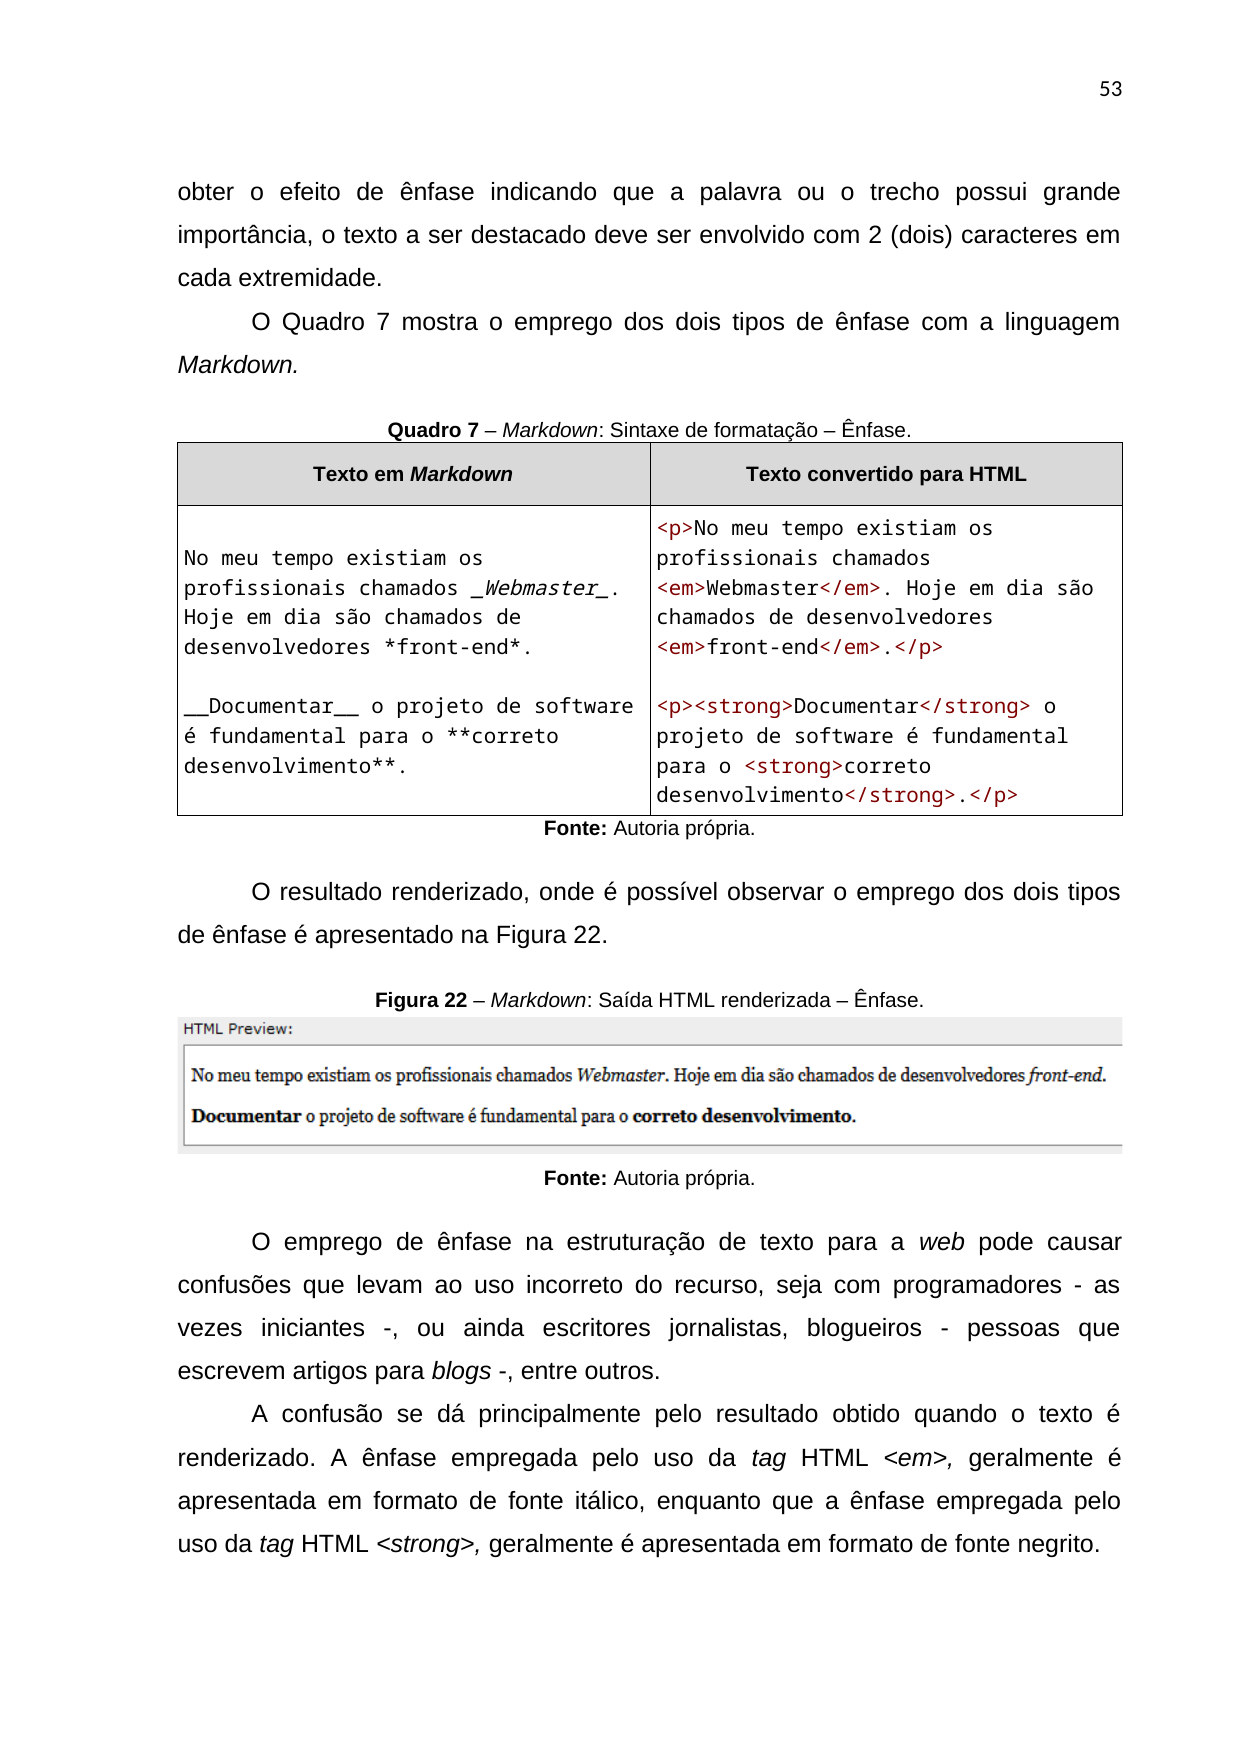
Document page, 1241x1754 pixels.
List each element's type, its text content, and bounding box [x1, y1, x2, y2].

table_cell <p>No meu tempo existiam os profissionais chamados <em>Webmaster</em>. Hoje em dia são chamados de desenvolvedores <em>front-end</em>.</p> <p><strong>Documentar</strong> o projeto de software é fundamental para o <strong>correto desenvolvimento</strong>.</p> [651, 506, 1122, 815]
table_header Texto convertido para HTML [651, 443, 1122, 505]
picture [177, 1017, 1123, 1154]
table_cell No meu tempo existiam os profissionais chamados _Webmaster_. Hoje em dia são chamados de desenvolvedores *front-end*. __Documentar__ o projeto de software é fundamental para o **correto desenvolvimento**. [178, 506, 650, 815]
text Quadro 7 – Markdown: Sintaxe de formatação – Ênfase. [177, 418, 1122, 442]
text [177, 177, 1122, 292]
table_header Texto em Markdown [178, 443, 650, 505]
text Fonte: Autoria própria. [177, 1154, 1122, 1190]
text Fonte: Autoria própria. [177, 816, 1122, 840]
text O emprego de ênfase na estruturação de texto para a web pode causar confusões que levam ao uso incorreto do recurso, seja com programadores - as vezes iniciantes -, ou ainda escritores jornalistas, blogueiros - pessoas que escrevem artigos para blogs -, entre outros. [177, 1227, 1122, 1385]
text O resultado renderizado, onde é possível observar o emprego dos dois tipos de ênfase é apresentado na Figura 22. [177, 877, 1122, 949]
text Figura 22 – Markdown: Saída HTML renderizada – Ênfase. [177, 988, 1122, 1012]
text A confusão se dá principalmente pelo resultado obtido quando o texto é renderizado. A ênfase empregada pelo uso da tag HTML <em>, geralmente é apresentada em formato de fonte itálico, enquanto que a ênfase empregada pelo uso da tag HTML <strong>, geralmente é apresentada em formato de fonte negrito. [177, 1399, 1122, 1558]
text O Quadro 7 mostra o emprego dos dois tipos de ênfase com a linguagem Markdown. [177, 307, 1122, 378]
